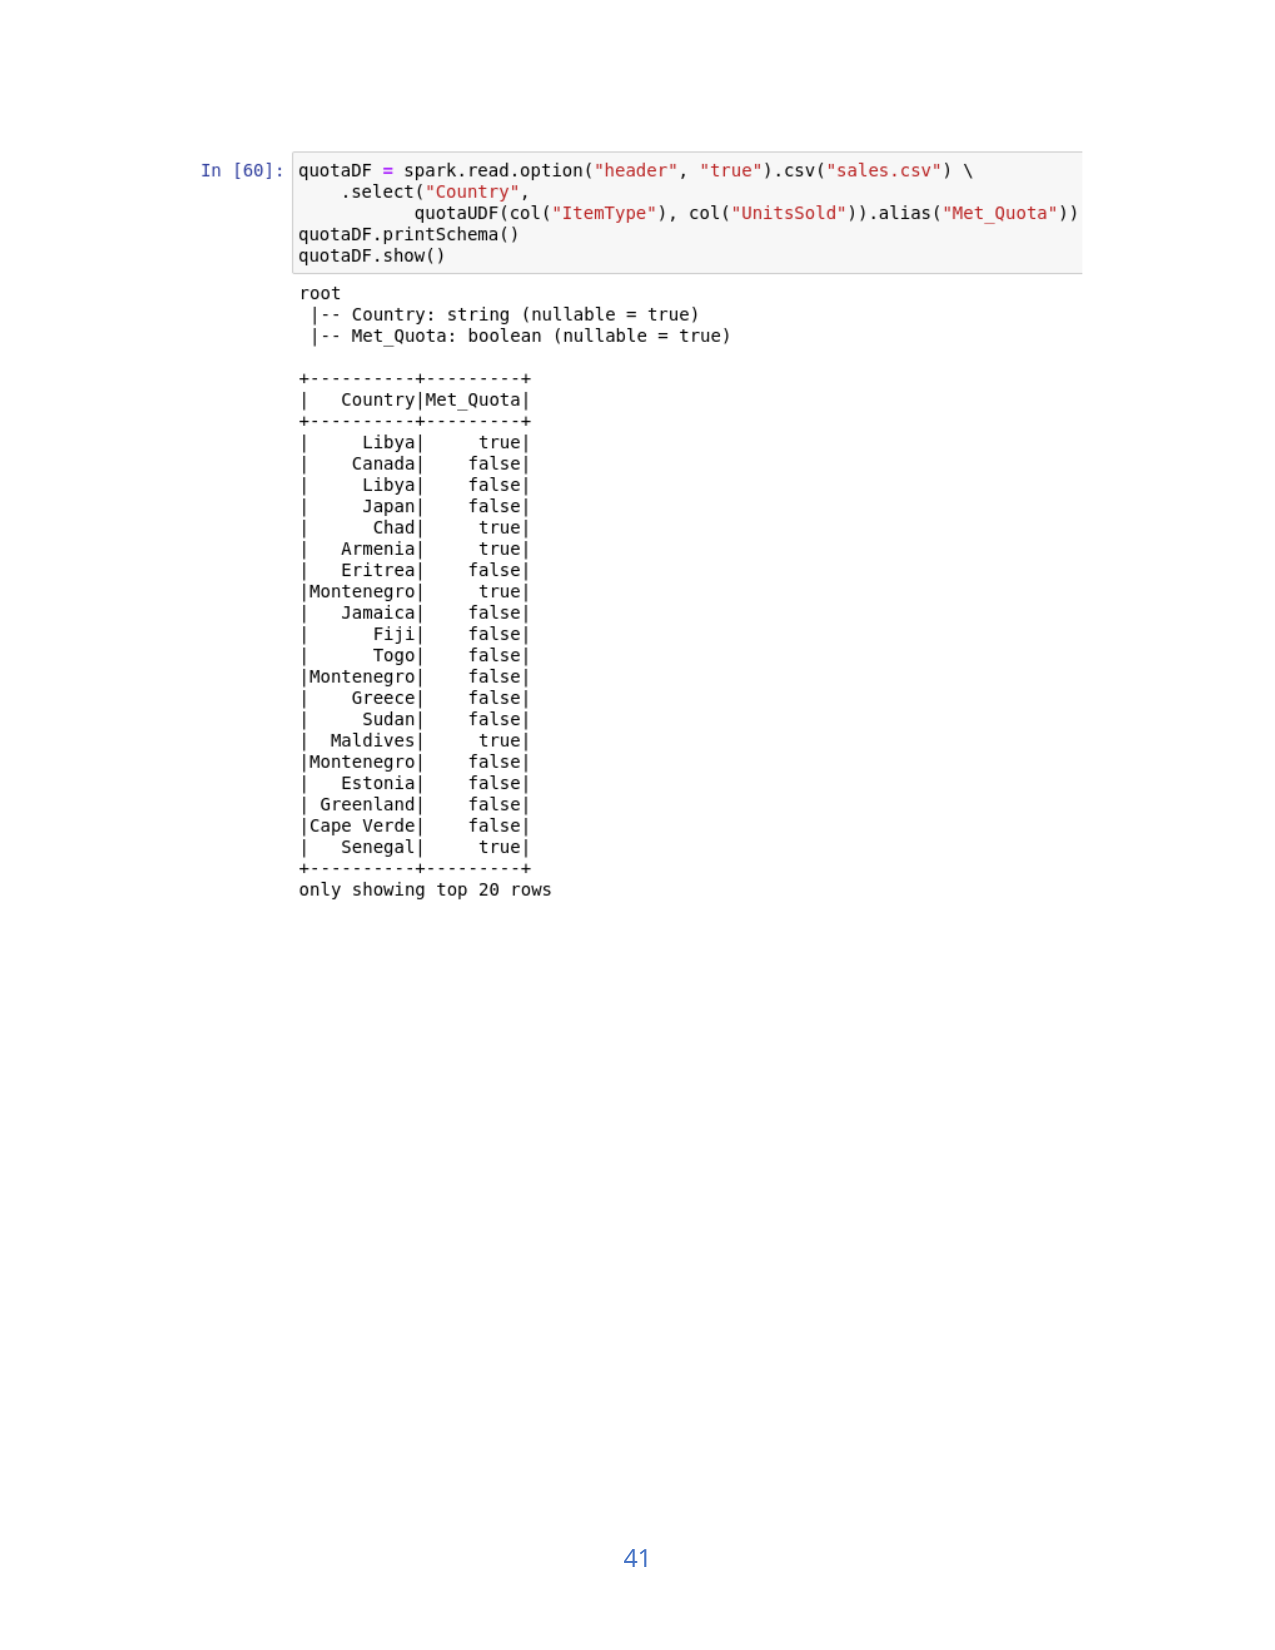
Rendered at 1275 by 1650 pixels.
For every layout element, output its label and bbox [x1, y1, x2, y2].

picture [192, 150, 1083, 907]
